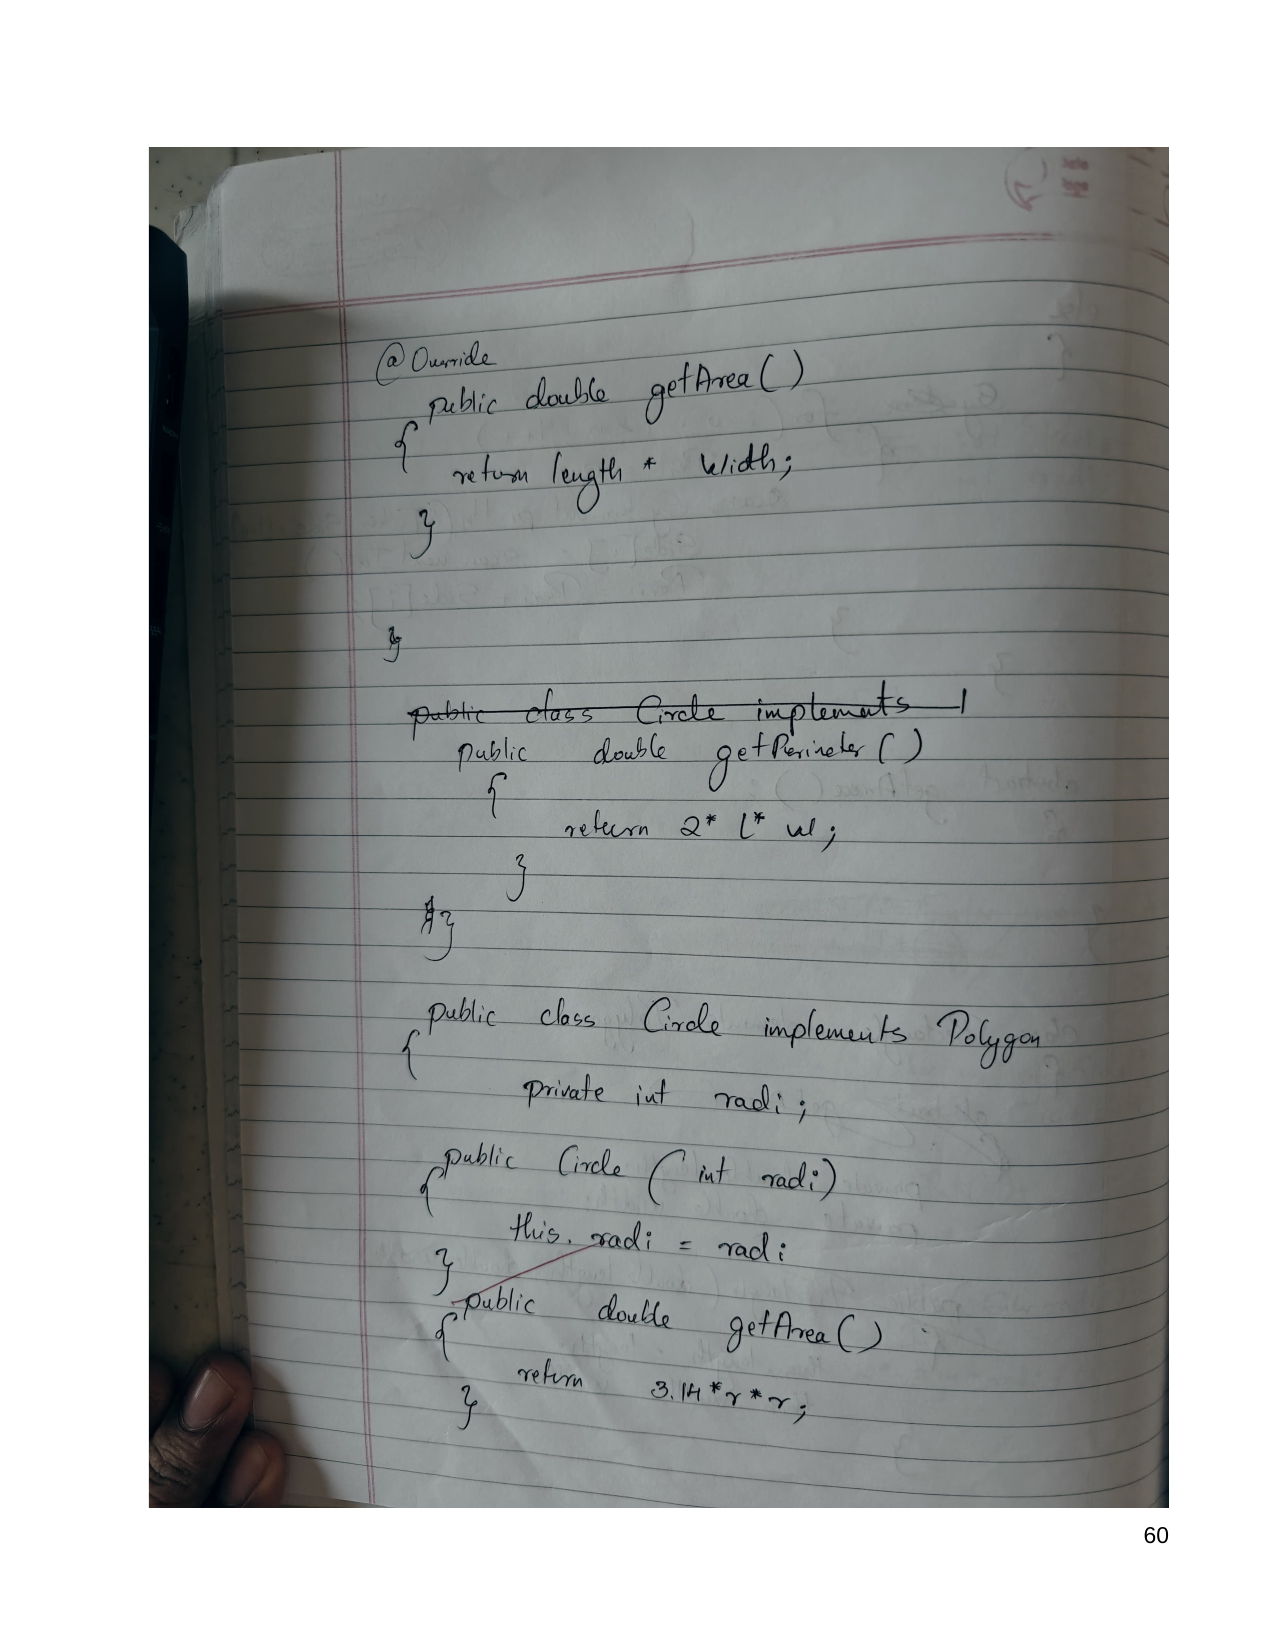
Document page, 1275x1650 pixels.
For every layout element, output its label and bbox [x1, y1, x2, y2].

picture [148, 147, 1169, 1508]
